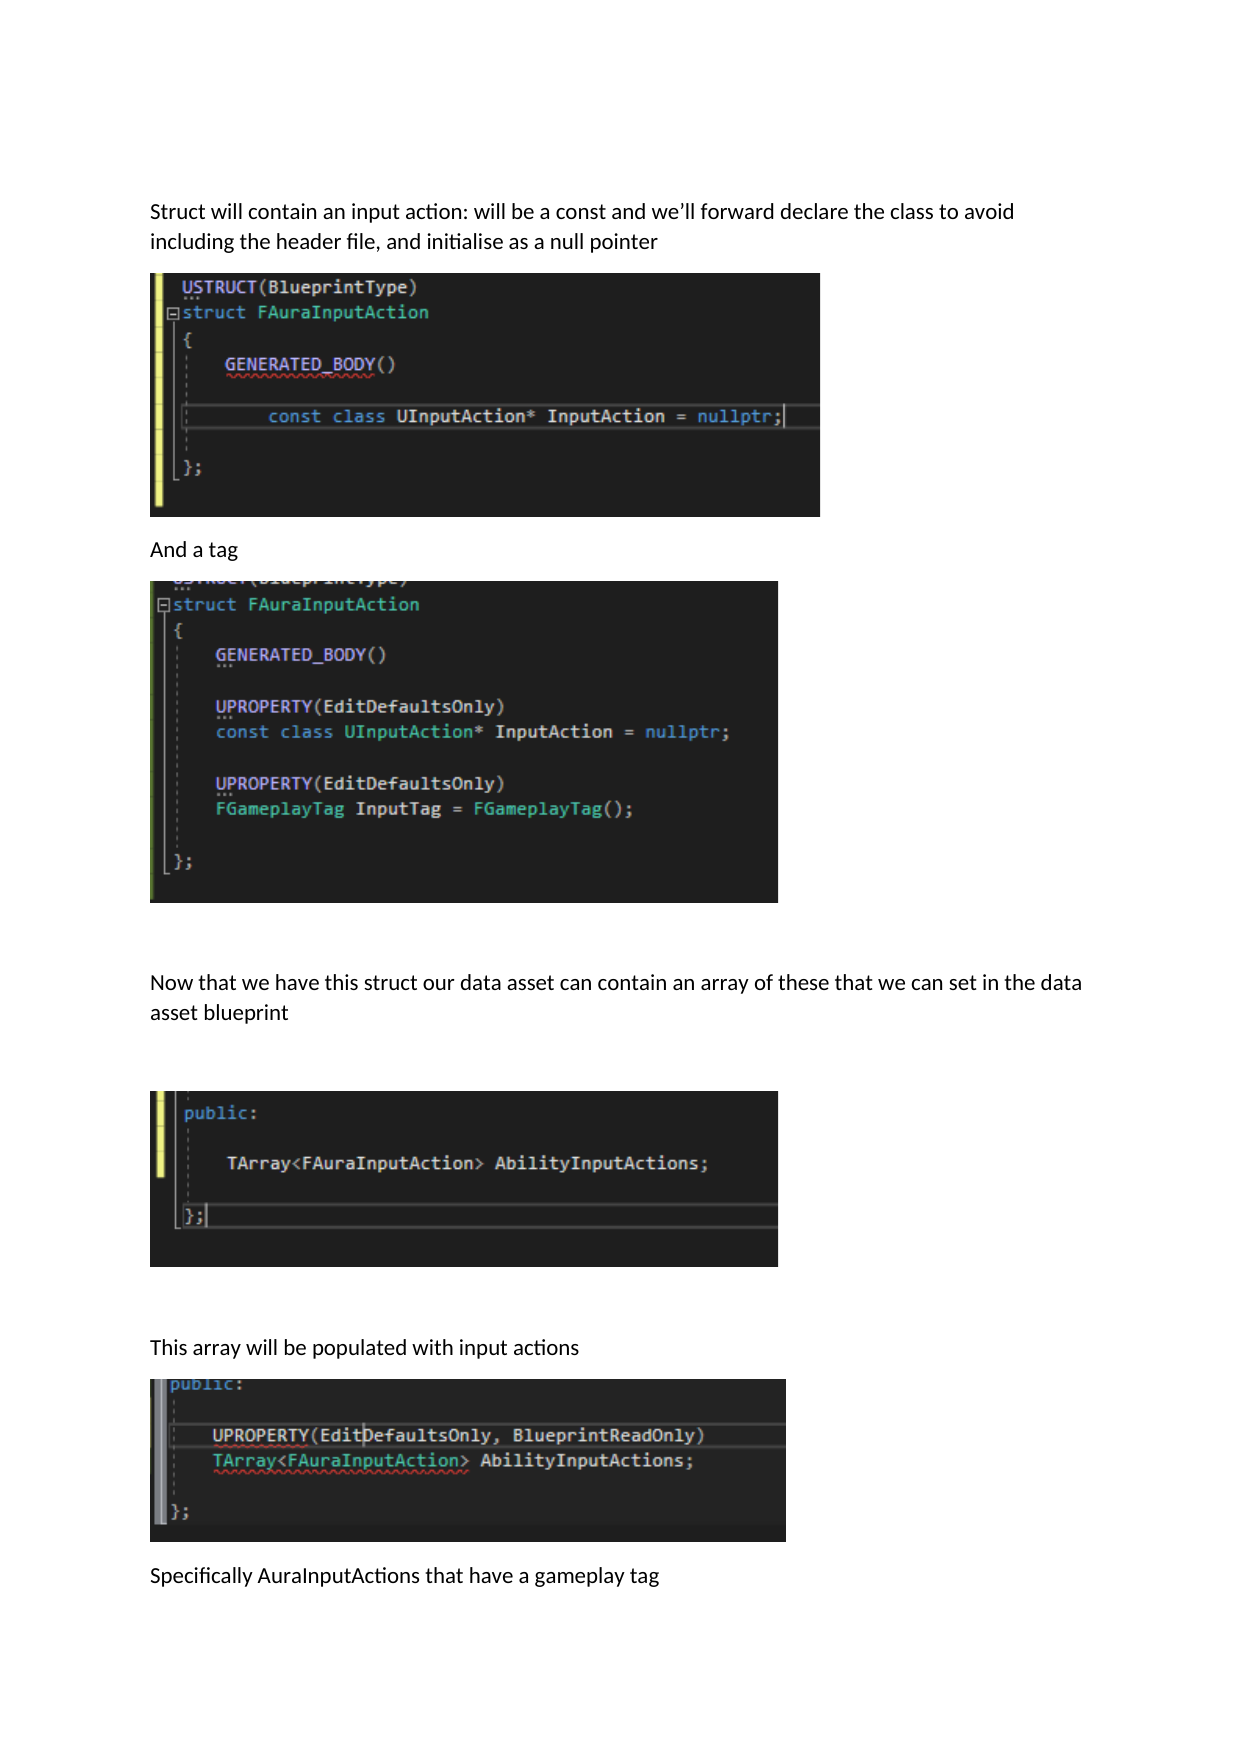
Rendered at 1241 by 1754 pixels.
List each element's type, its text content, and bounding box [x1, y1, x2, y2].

picture [150, 273, 821, 517]
text Struct will contain an input action: will be a const and we’ll forward declare the class to avoid including the header file, and initialise as a null pointer [150, 197, 1090, 255]
picture [150, 1379, 786, 1542]
text And a tag [150, 535, 1090, 563]
text This array will be populated with input actions [150, 1333, 1090, 1361]
text Now that we have this struct our data asset can contain an array of these that we can set in the data asset blueprint [150, 968, 1090, 1026]
picture [150, 1091, 779, 1267]
text Specifically AuraInputActions that have a gameplay tag [150, 1561, 1090, 1589]
picture [150, 581, 779, 903]
